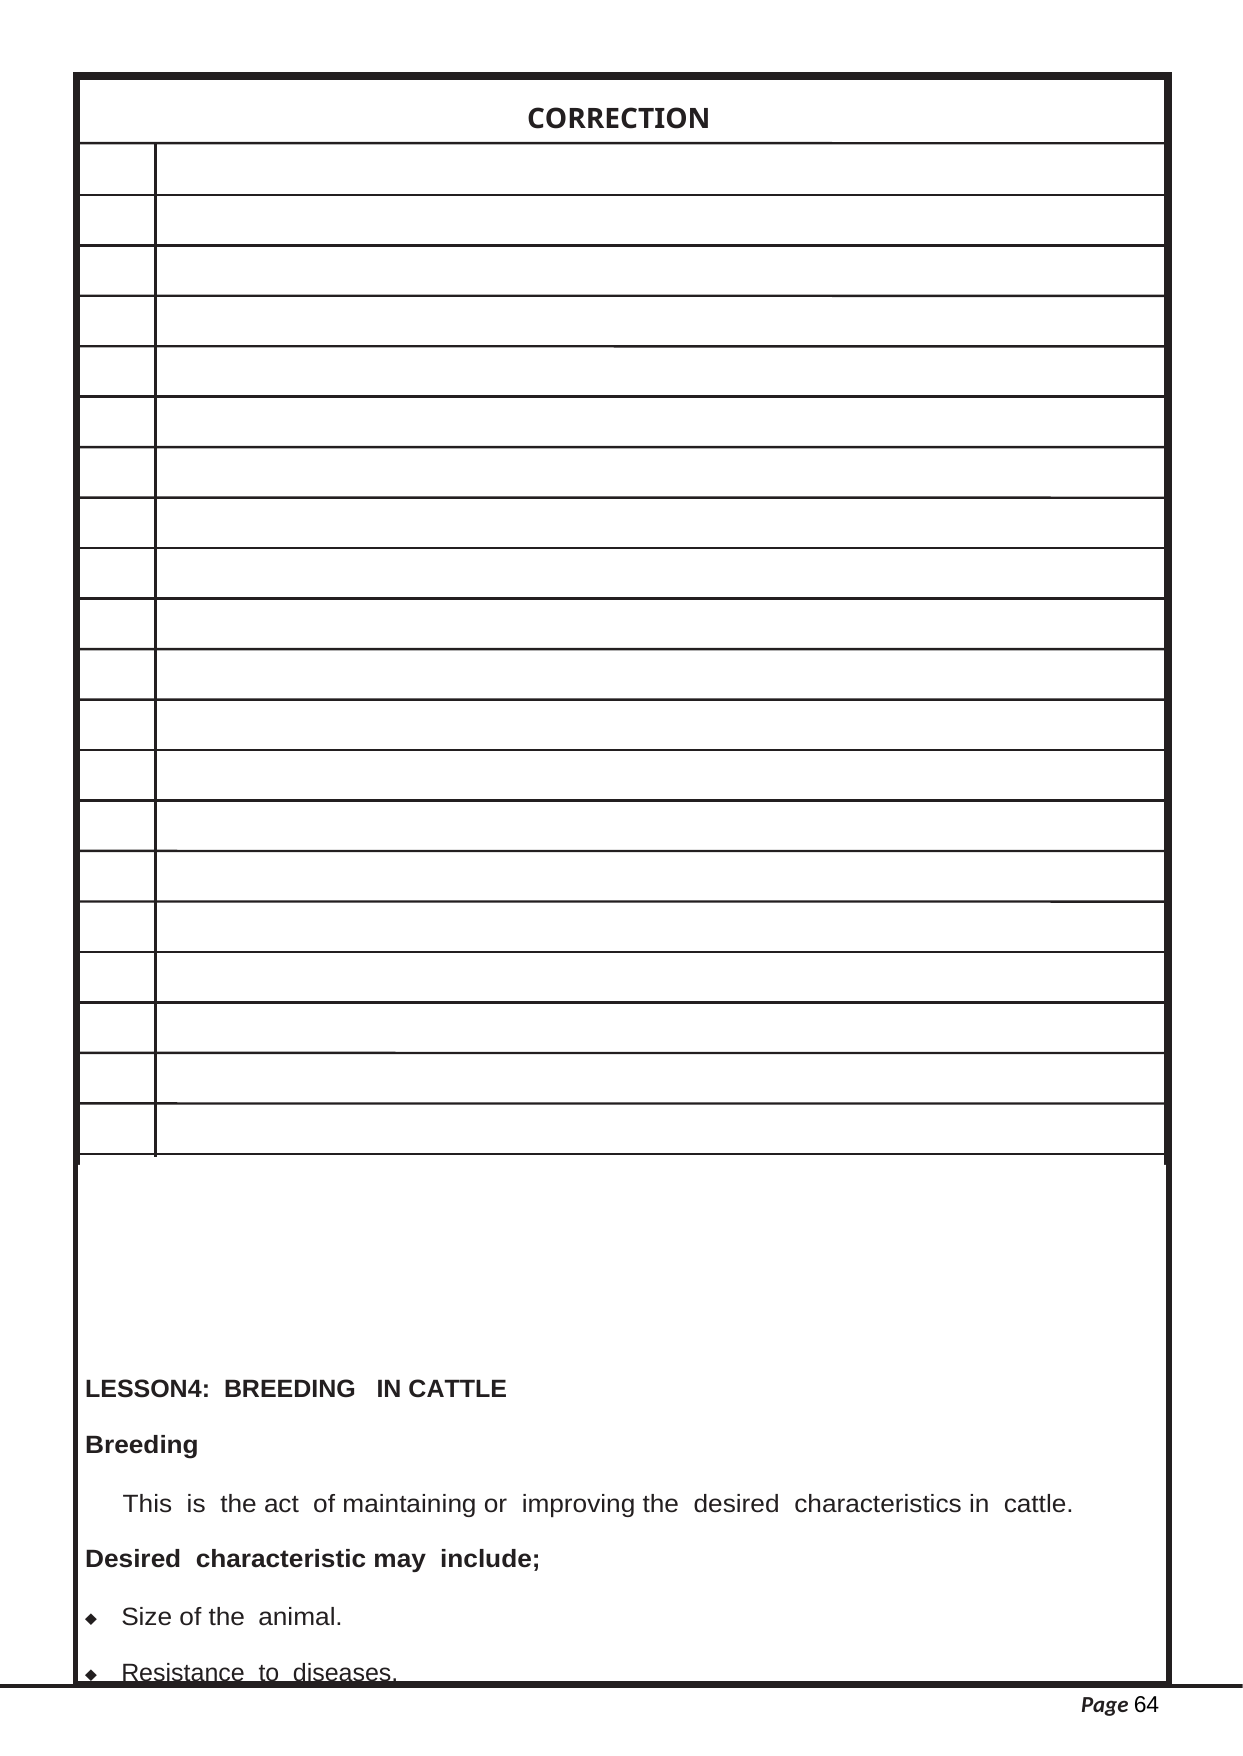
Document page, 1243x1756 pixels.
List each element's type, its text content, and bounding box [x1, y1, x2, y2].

list Size of the animal. [85, 1602, 1243, 1631]
subtitle CORRECTION [123, 98, 1113, 136]
text This is the act of maintaining or improving the desired characteristics in cattle. [122, 1489, 1243, 1518]
subtitle LESSON4: BREEDING IN CATTLE [85, 1374, 1243, 1402]
text Breeding [85, 1430, 1243, 1459]
list Resistance to diseases. [85, 1658, 1243, 1687]
subtitle Desired characteristic may include; [85, 1544, 1243, 1573]
